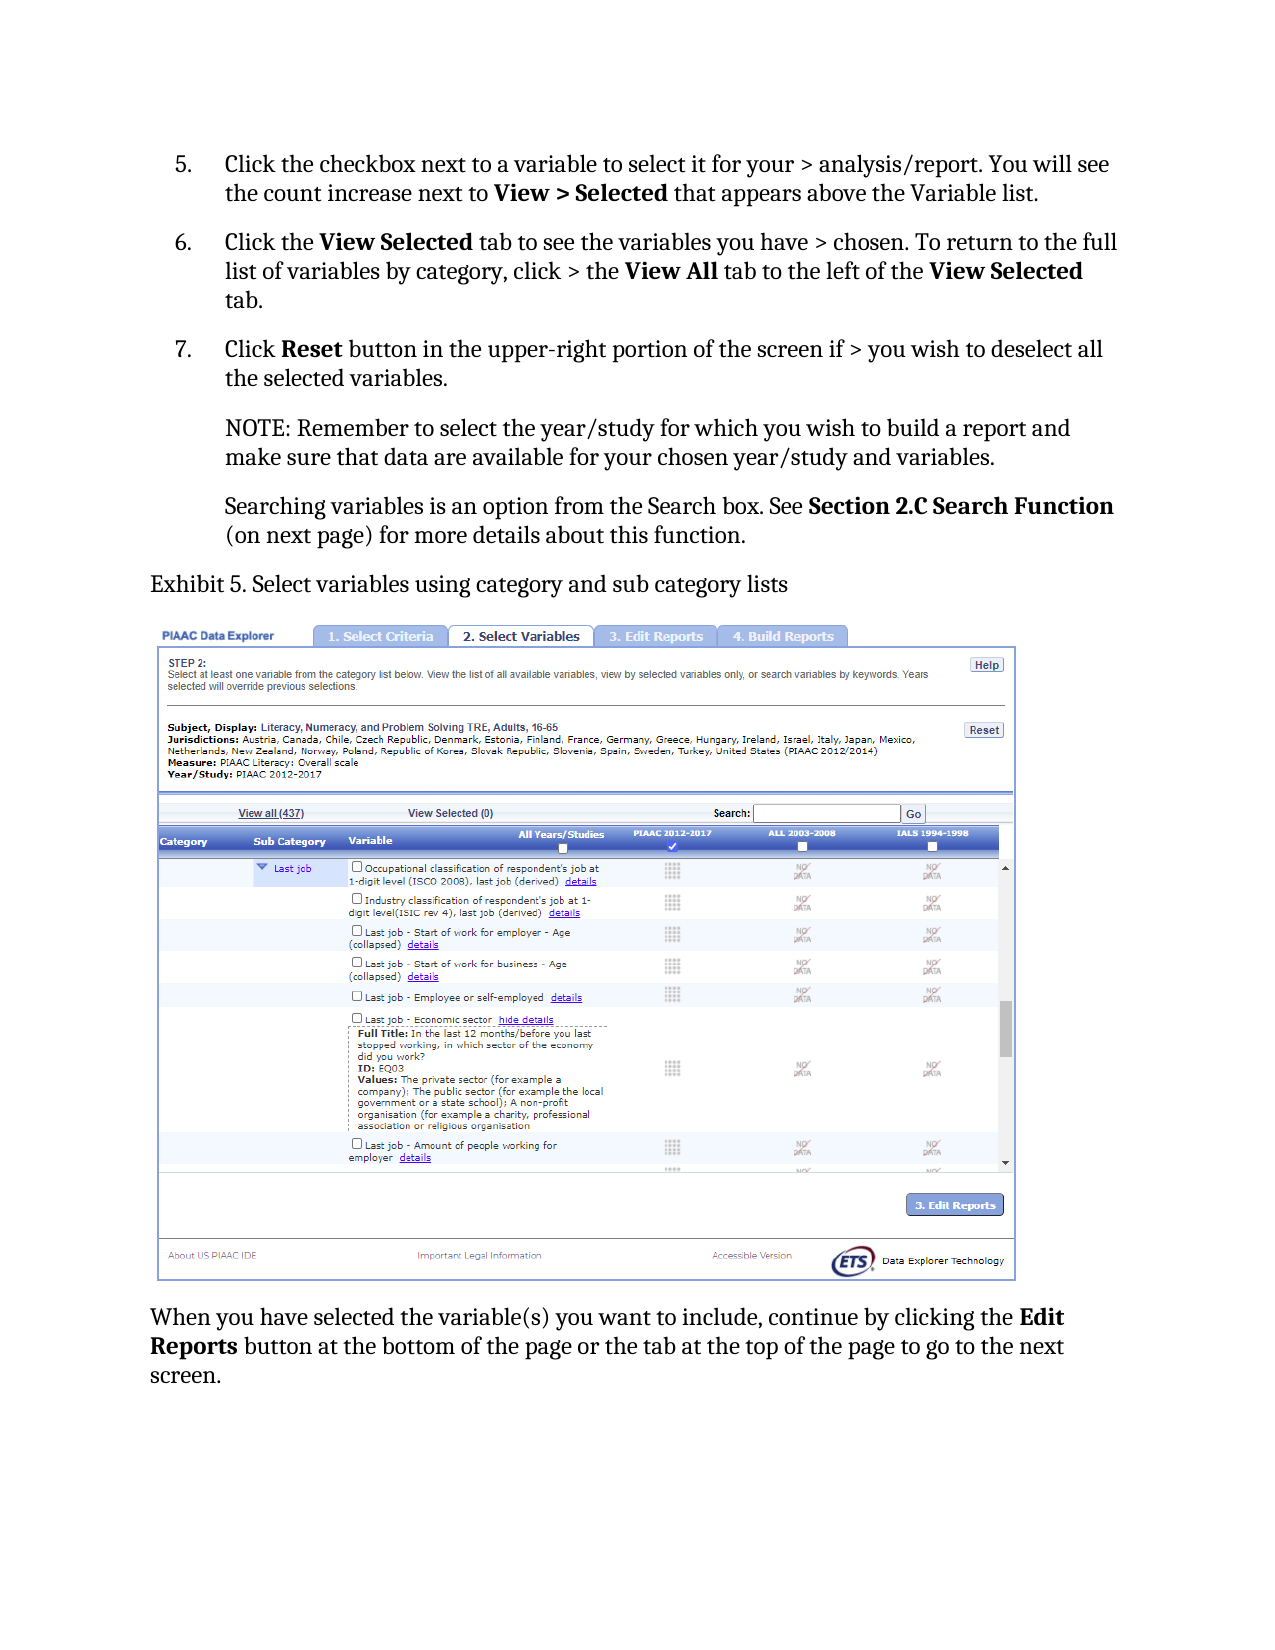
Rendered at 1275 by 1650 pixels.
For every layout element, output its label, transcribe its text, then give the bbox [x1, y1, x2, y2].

list NOTE: Remember to select the year/study for which you wish to build a report and make sure that data are available for your chosen year/study and variables. [175, 414, 1125, 471]
list Click Reset button in the upper-right portion of the screen if > you wish to deselect all the selected variables. [175, 335, 1125, 393]
text When you have selected the variable(s) you want to include, continue by clicking the Edit Reports button at the bottom of the page or the tab at the top of the page to go to the next screen. [150, 1303, 1125, 1389]
text Exhibit 5. Select variables using category and sub category lists [150, 570, 1125, 599]
list Click the checkbox next to a variable to select it for your > analysis/report. You will see the count increase next to View > Selected that appears above the Variable list. [175, 150, 1125, 207]
list Click the View Selected tab to see the variables you have > chosen. To return to the full list of variables by category, click > the View All tab to the left of the View Selected tab. [175, 228, 1125, 314]
list Searching variables is an option from the Search box. See Section 2.C Search Function (on next page) for more details about this function. [175, 492, 1125, 549]
picture [150, 617, 1025, 1285]
